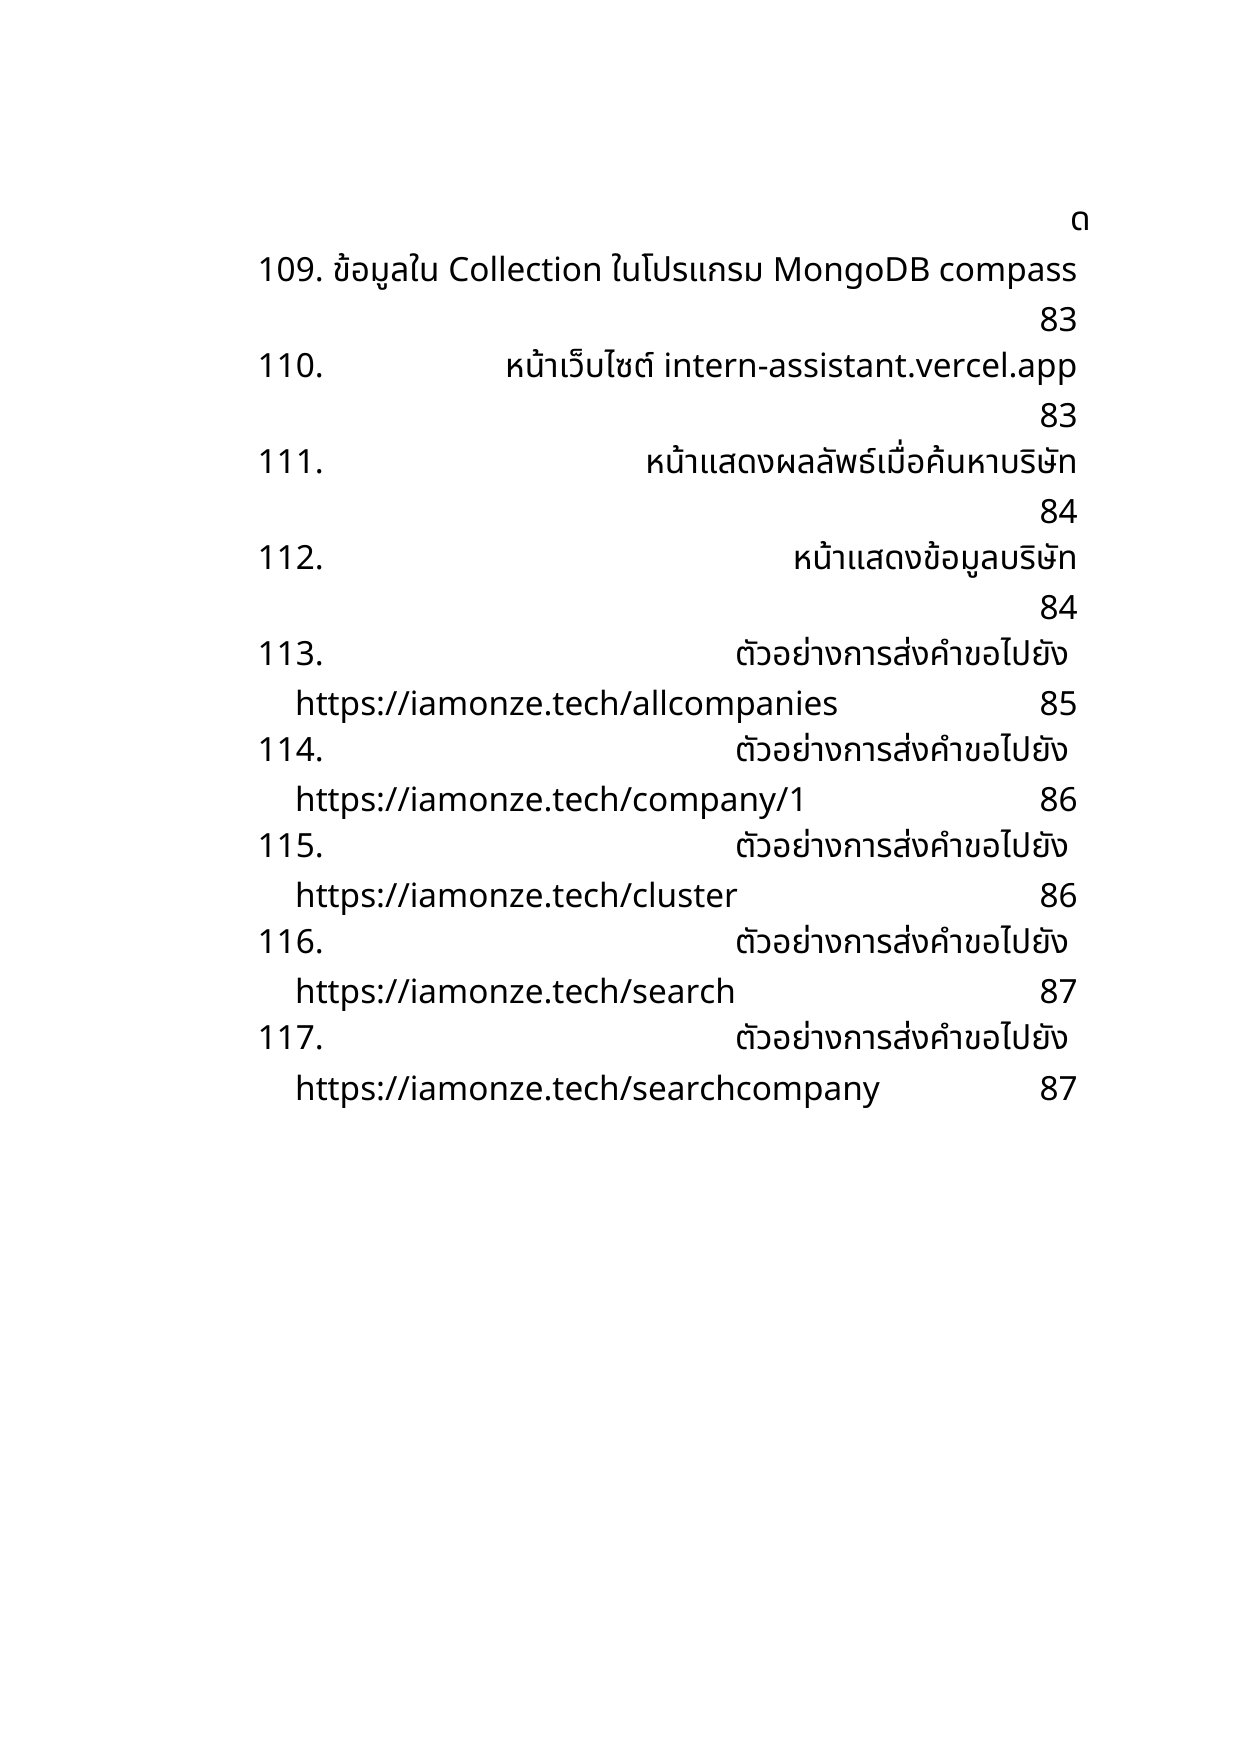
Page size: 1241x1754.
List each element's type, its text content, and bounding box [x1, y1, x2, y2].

text ตัวอย่างการส่งคำขอไปยัง https://iamonze.tech/company/1 86 [257, 726, 1090, 822]
text ตัวอย่างการส่งคำขอไปยัง https://iamonze.tech/allcompanies 85 [257, 629, 1090, 726]
text หน้าแสดงข้อมูลบริษัท 84 [257, 533, 1090, 629]
text หน้าเว็บไซต์ intern-assistant.vercel.app 83 [257, 341, 1090, 437]
text ตัวอย่างการส่งคำขอไปยัง https://iamonze.tech/search 87 [257, 918, 1090, 1014]
text ตัวอย่างการส่งคำขอไปยัง https://iamonze.tech/cluster 86 [257, 822, 1090, 918]
text ตัวอย่างการส่งคำขอไปยัง https://iamonze.tech/searchcompany 87 [257, 1014, 1090, 1110]
text หน้าแสดงผลลัพธ์เมื่อค้นหาบริษัท 84 [257, 437, 1090, 533]
text ข้อมูลใน Collection ในโปรแกรม MongoDB compass 83 [257, 245, 1090, 341]
